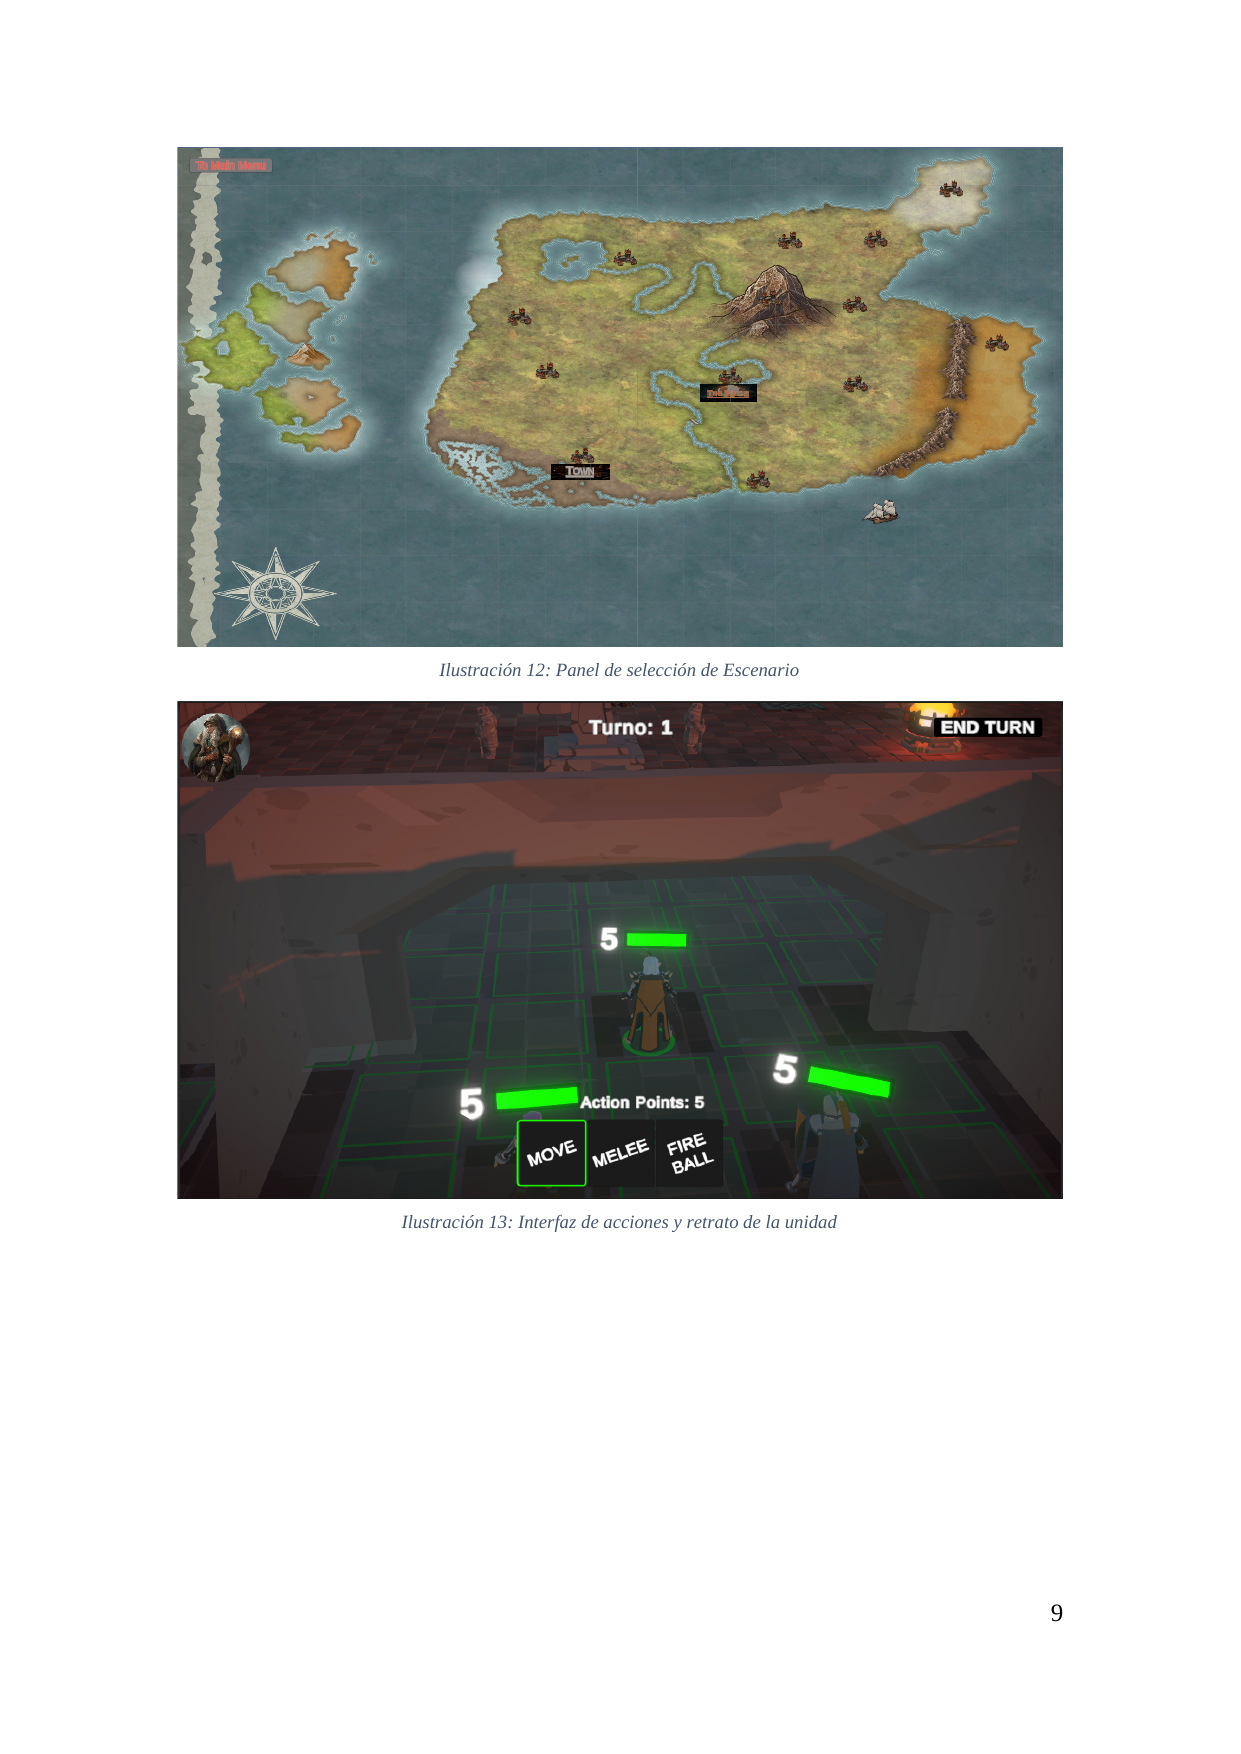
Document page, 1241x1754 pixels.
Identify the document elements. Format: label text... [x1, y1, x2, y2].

picture [177, 701, 1063, 1199]
picture [177, 147, 1063, 647]
